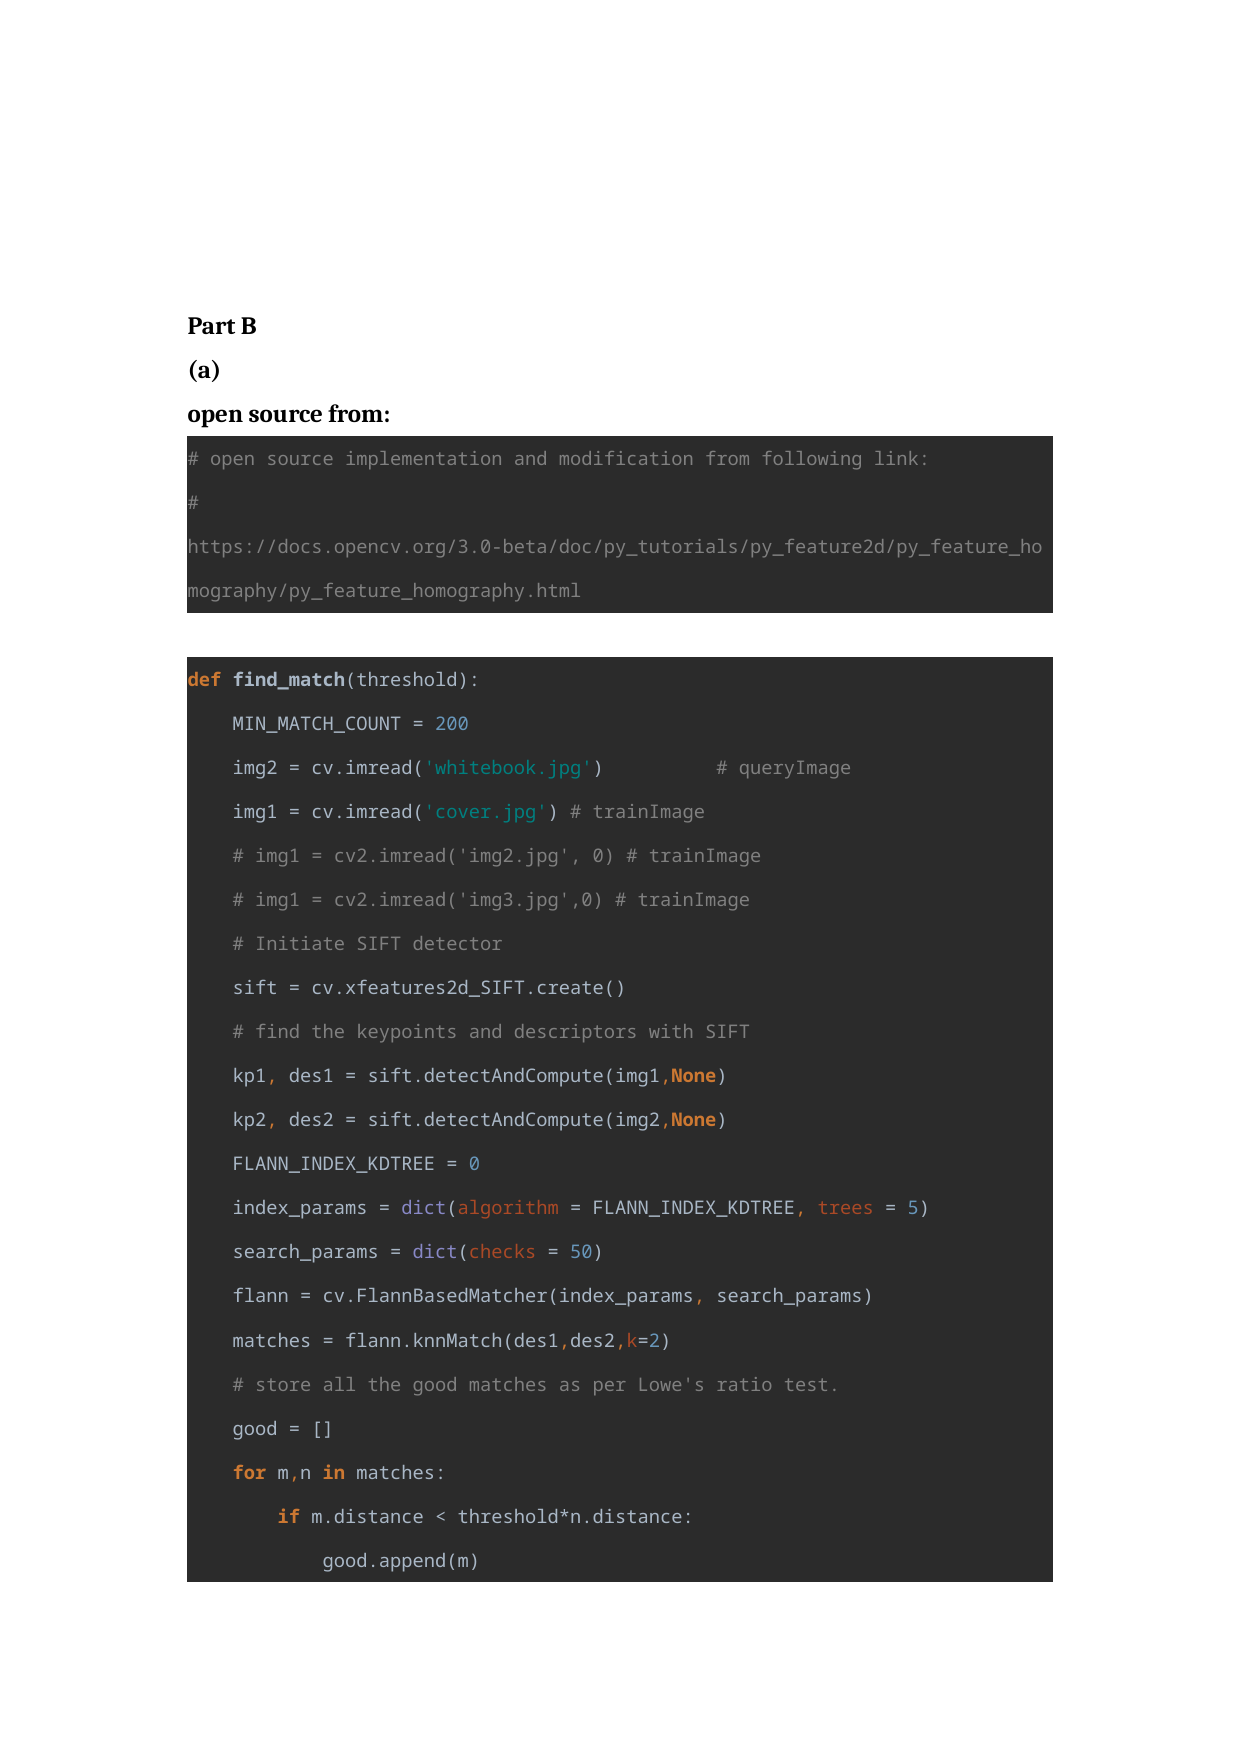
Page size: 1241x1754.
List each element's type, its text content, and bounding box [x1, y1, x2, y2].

text (a) [187, 348, 1053, 392]
text Part B [187, 304, 1053, 348]
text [187, 657, 1053, 1582]
text # open source implementation and modification from following link: # https://docs.opencv.org/3.0-beta/doc/py_tutorials/py_feature2d/py_feature_homography/py_feature_homography.html [187, 436, 1053, 613]
text open source from: [187, 392, 1053, 436]
